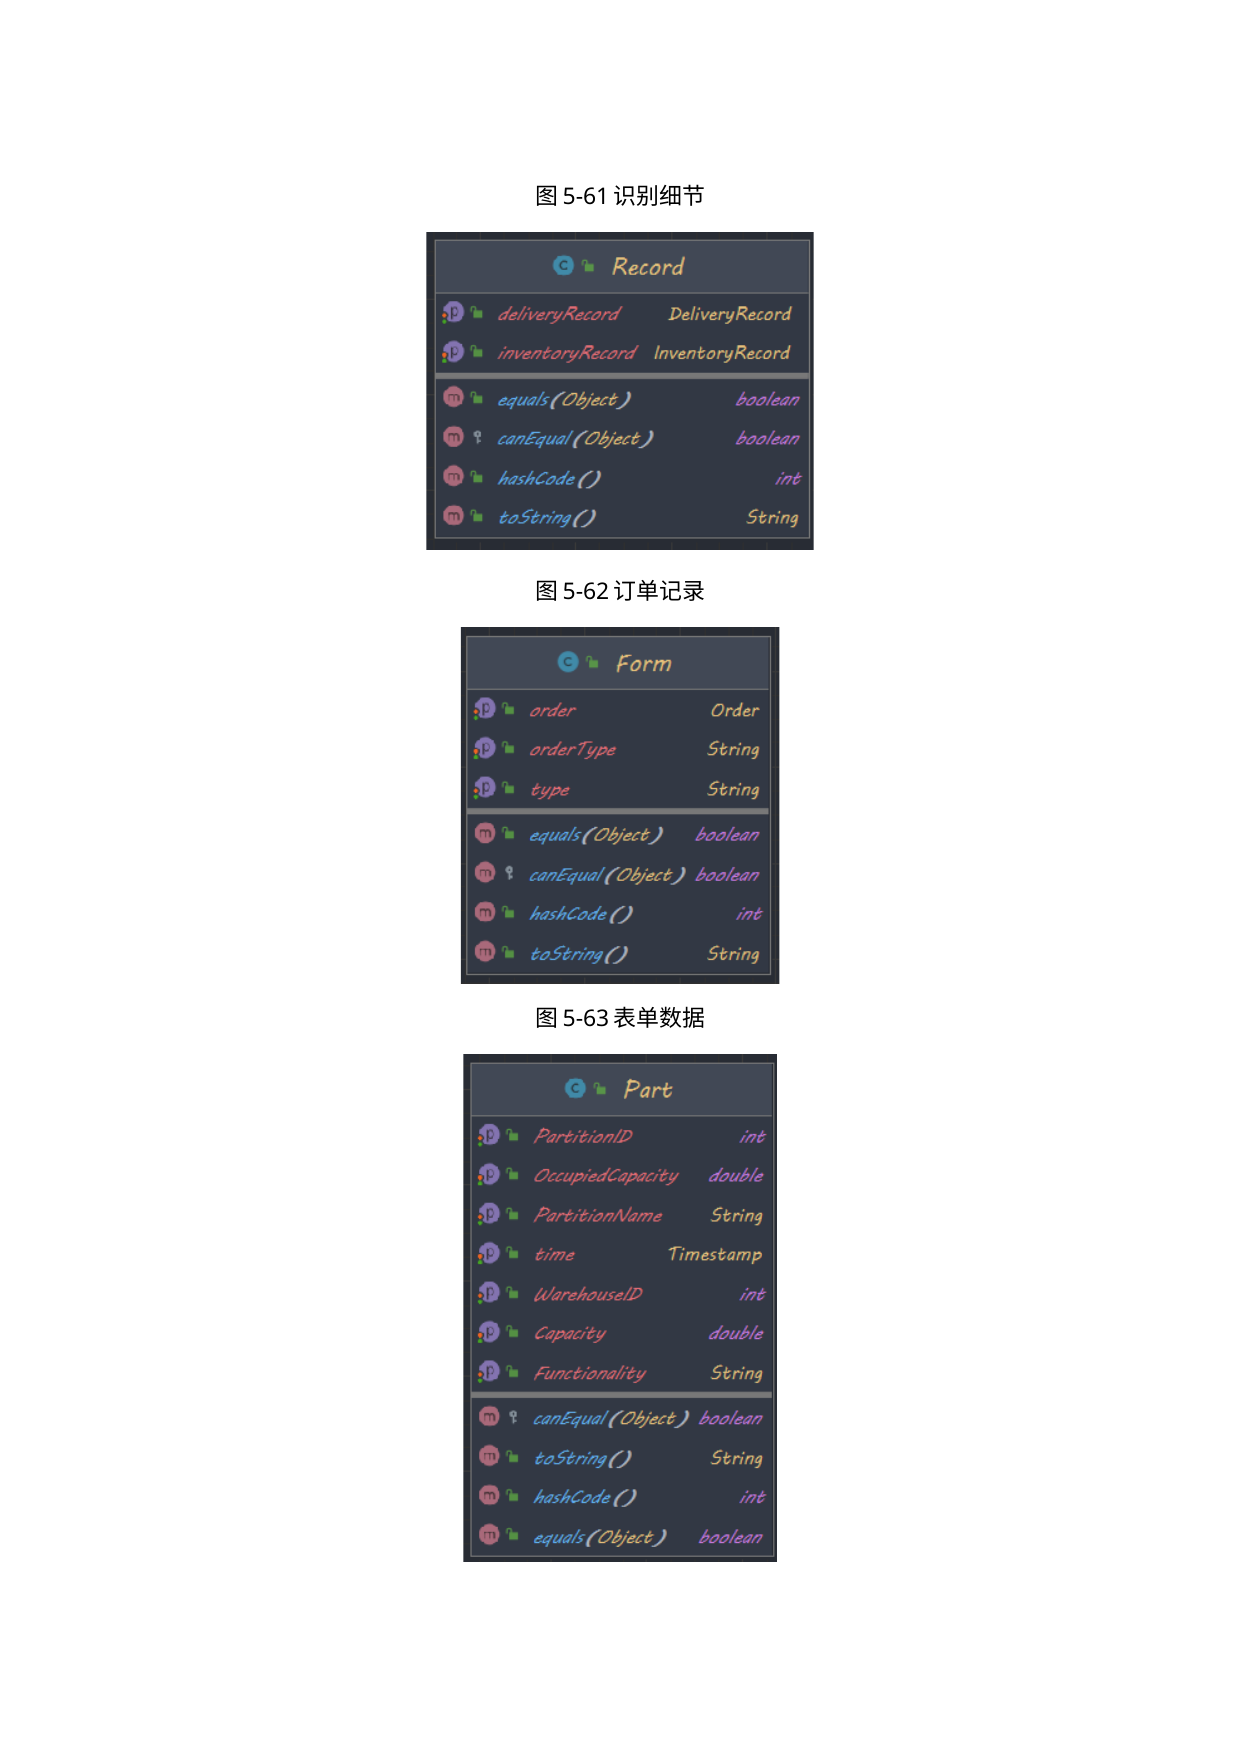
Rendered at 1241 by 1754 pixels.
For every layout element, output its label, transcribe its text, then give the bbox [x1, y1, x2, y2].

picture [460, 627, 780, 984]
list 图5-62订单记录 [187, 557, 1053, 622]
picture [463, 1054, 777, 1562]
list 图5-63表单数据 [187, 984, 1053, 1049]
picture [426, 232, 814, 550]
list 图5-61识别细节 [187, 162, 1053, 227]
